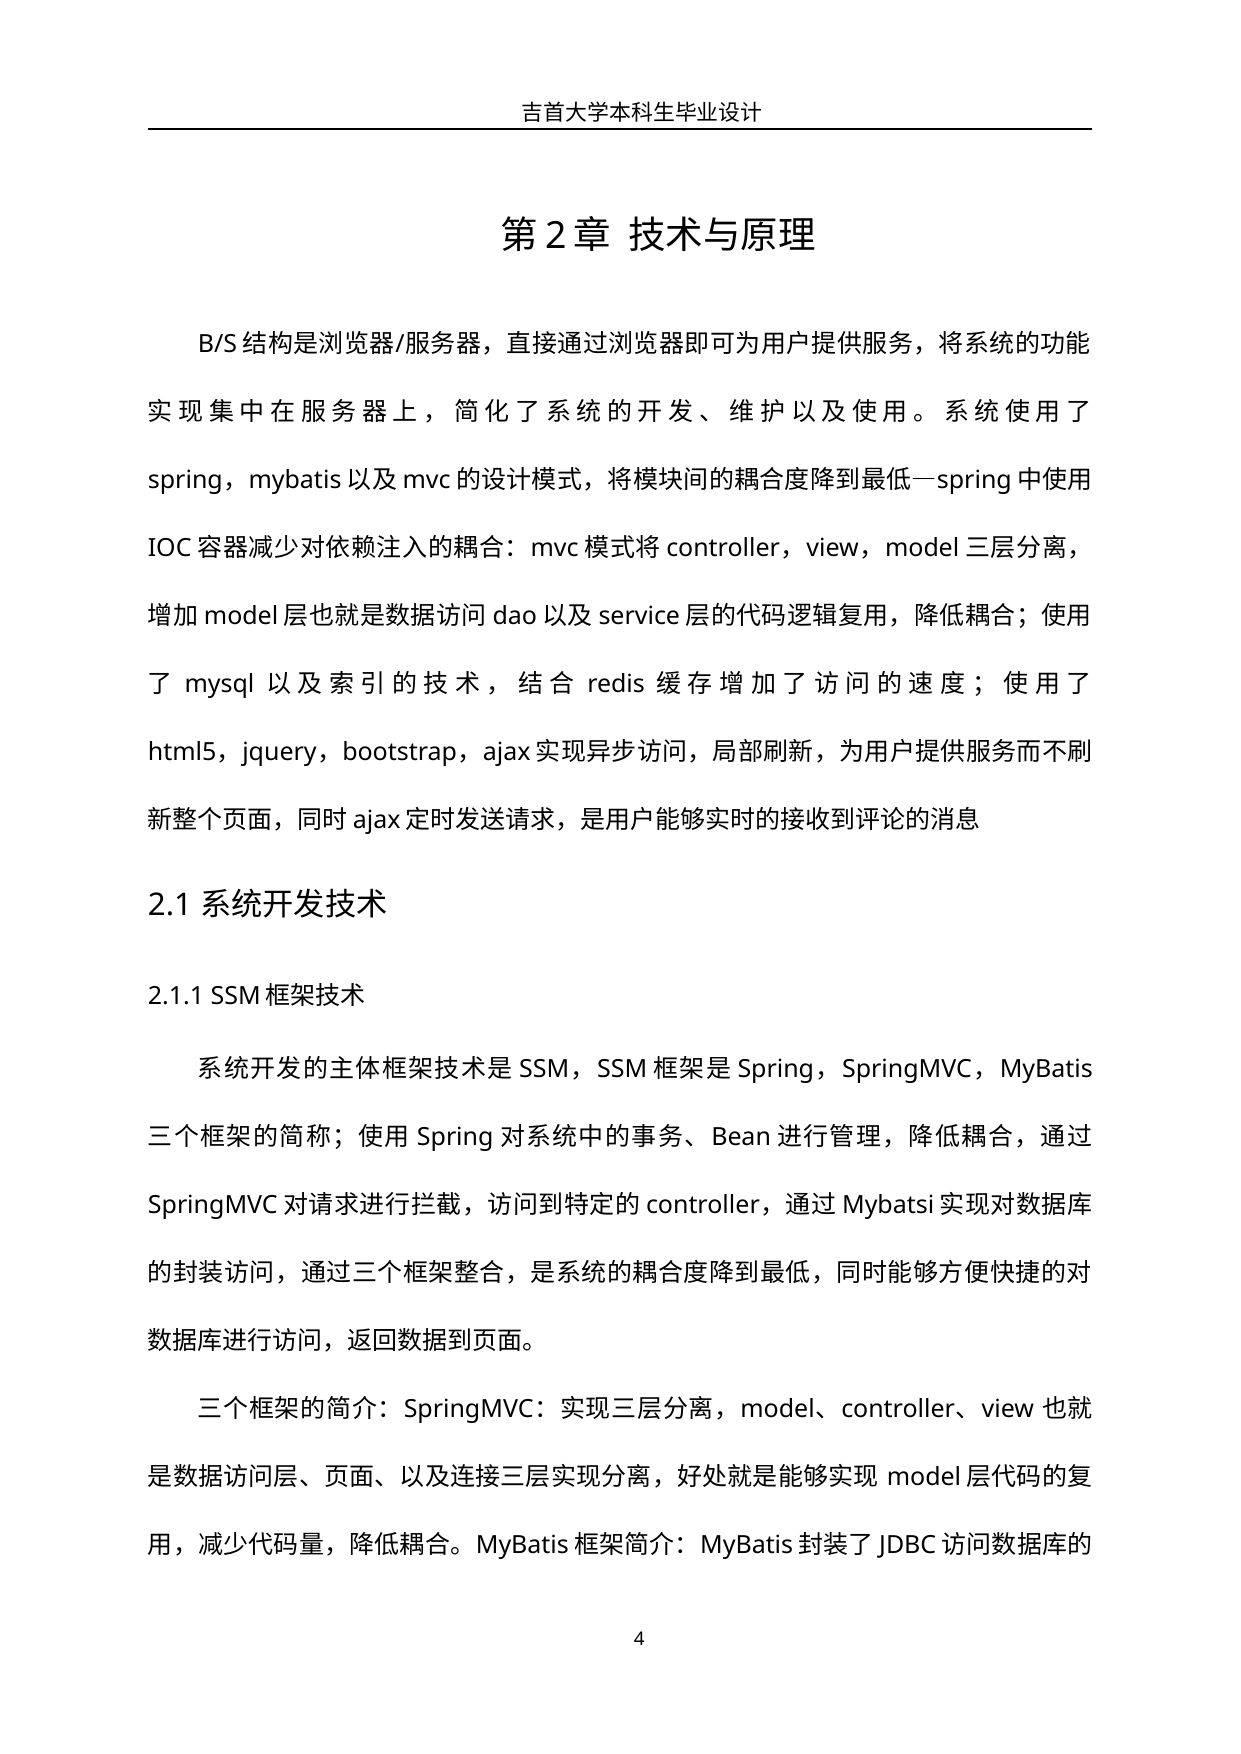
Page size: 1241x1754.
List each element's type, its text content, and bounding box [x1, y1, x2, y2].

text 2.1 系统开发技术 [148, 868, 1092, 936]
text 系统开发的主体框架技术是SSM，SSM框架是Spring，SpringMVC，MyBatis三个框架的简称；使用Spring对系统中的事务、Bean进行管理，降低耦合，通过SpringMVC对请求进行拦截，访问到特定的controller，通过Mybatsi实现对数据库的封装访问，通过三个框架整合，是系统的耦合度降到最低，同时能够方便快捷的对数据库进行访问，返回数据到页面。 [148, 1033, 1092, 1373]
text 第2章 技术与原理 [148, 198, 1092, 266]
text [148, 1373, 1092, 1576]
text 2.1.1 SSM框架技术 [148, 960, 1092, 1028]
text B/S结构是浏览器/服务器，直接通过浏览器即可为用户提供服务，将系统的功能实现集中在服务器上，简化了系统的开发、维护以及使用。系统使用了spring，mybatis以及mvc的设计模式，将模块间的耦合度降到最低—spring中使用IOC容器减少对依赖注入的耦合：mvc模式将controller，view，model三层分离，增加model层也就是数据访问dao以及service层的代码逻辑复用，降低耦合；使用了mysql以及索引的技术，结合redis缓存增加了访问的速度；使用了html5，jquery，bootstrap，ajax实现异步访问，局部刷新，为用户提供服务而不刷新整个页面，同时ajax定时发送请求，是用户能够实时的接收到评论的消息 [148, 308, 1092, 851]
